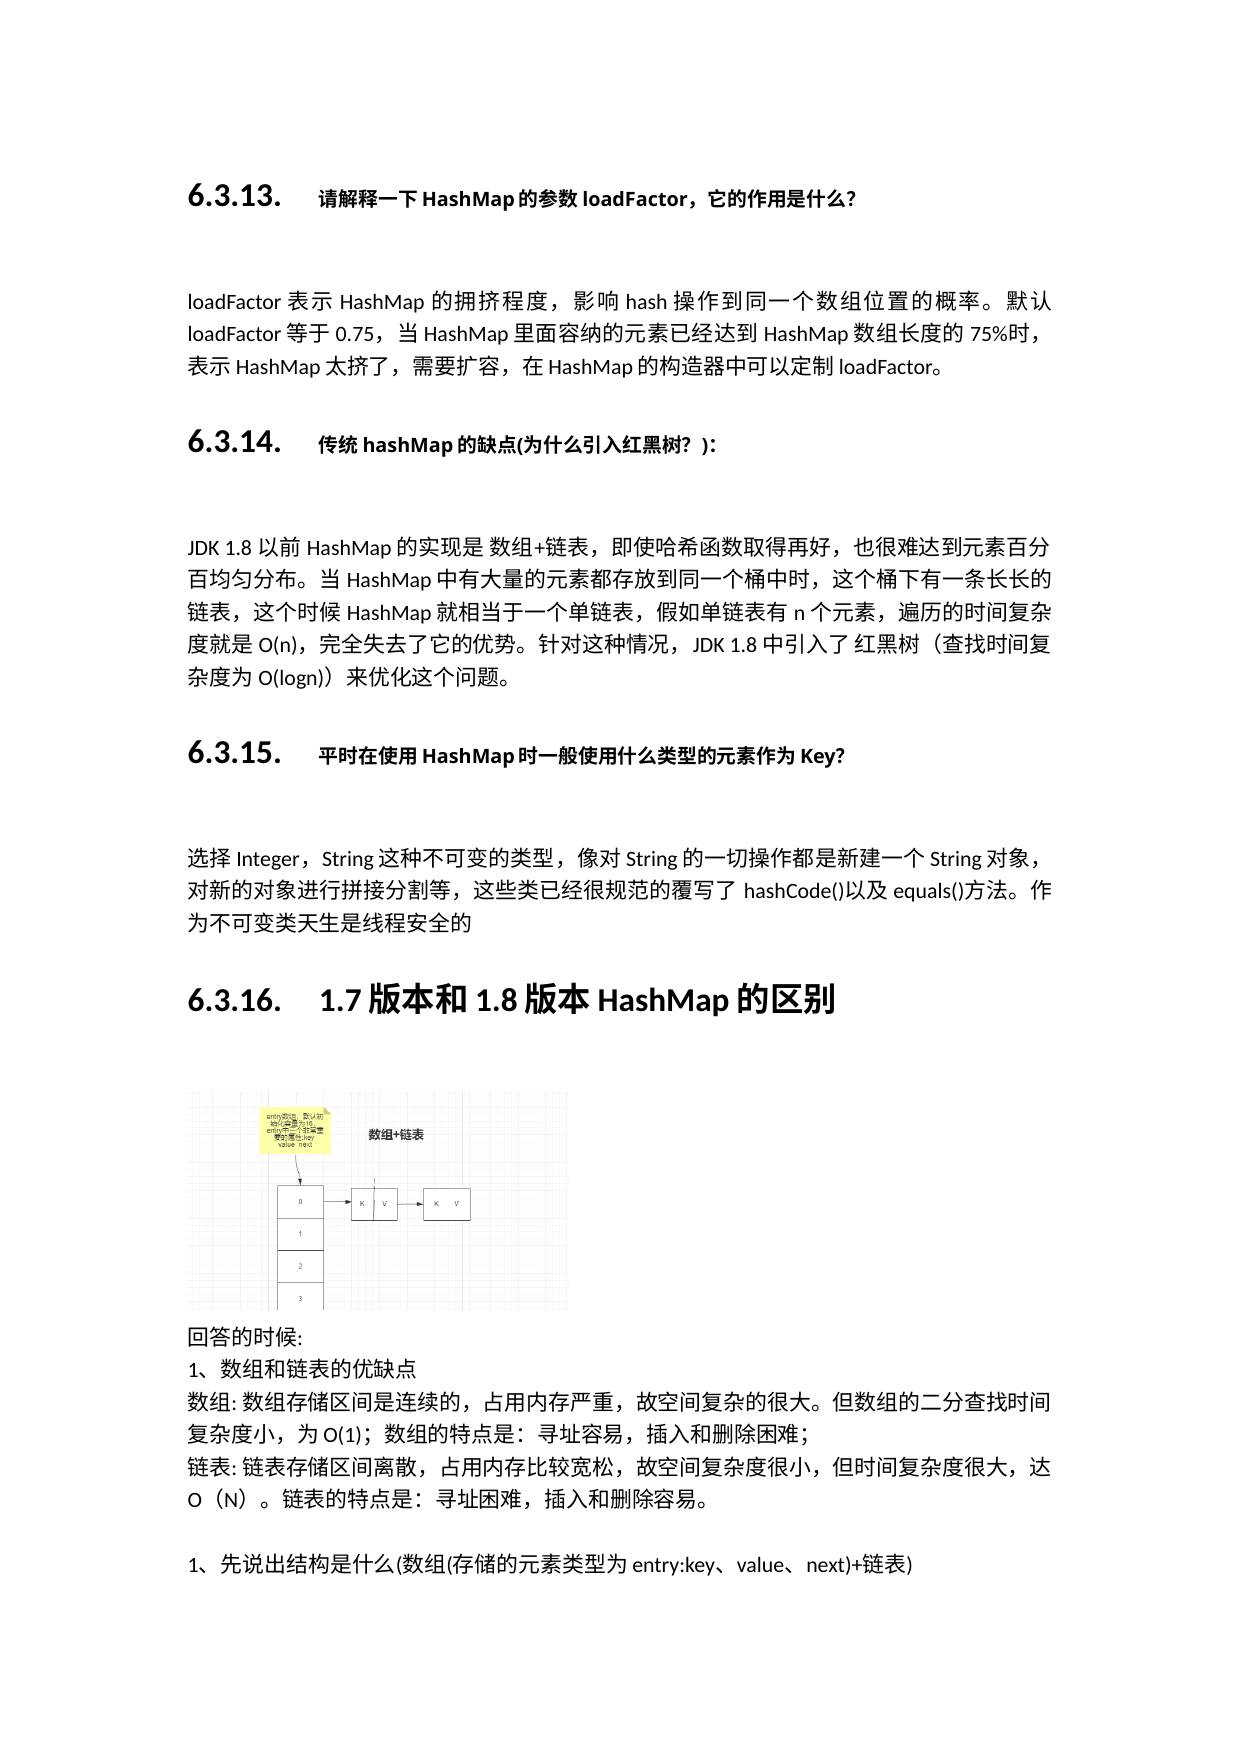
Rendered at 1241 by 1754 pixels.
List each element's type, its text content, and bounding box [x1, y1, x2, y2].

picture [187, 1091, 570, 1310]
list 数组: 数组存储区间是连续的，占用内存严重，故空间复杂的很大。但数组的二分查找时间复杂度小，为O(1)；数组的特点是：寻址容易，插入和删除困难； [187, 1384, 1053, 1449]
list 数组和链表的优缺点 [187, 1352, 1053, 1384]
text 回答的时候: [187, 1319, 1053, 1352]
subtitle 请解释一下HashMap的参数loadFactor，它的作用是什么？ [187, 162, 1053, 227]
subtitle 平时在使用HashMap时一般使用什么类型的元素作为Key？ [187, 719, 1053, 784]
list 先说出结构是什么(数组(存储的元素类型为entry:key、value、next)+链表) [187, 1547, 1053, 1579]
text loadFactor表示HashMap的拥挤程度，影响hash操作到同一个数组位置的概率。默认loadFactor等于0.75，当HashMap里面容纳的元素已经达到HashMap数组长度的75%时，表示HashMap太挤了，需要扩容，在HashMap的构造器中可以定制loadFactor。 [187, 283, 1053, 381]
subtitle 1.7版本和1.8版本HashMap的区别 [187, 965, 1053, 1030]
text JDK 1.8 以前 HashMap 的实现是 数组+链表，即使哈希函数取得再好，也很难达到元素百分百均匀分布。当 HashMap 中有大量的元素都存放到同一个桶中时，这个桶下有一条长长的链表，这个时候 HashMap 就相当于一个单链表，假如单链表有 n 个元素，遍历的时间复杂度就是 O(n)，完全失去了它的优势。针对这种情况，JDK 1.8 中引入了 红黑树（查找时间复杂度为 O(logn)）来优化这个问题。 [187, 529, 1053, 692]
text 选择Integer，String这种不可变的类型，像对String的一切操作都是新建一个String对象，对新的对象进行拼接分割等，这些类已经很规范的覆写了hashCode()以及equals()方法。作为不可变类天生是线程安全的 [187, 840, 1053, 938]
subtitle 传统hashMap的缺点(为什么引入红黑树？)： [187, 408, 1053, 473]
list 链表: 链表存储区间离散，占用内存比较宽松，故空间复杂度很小，但时间复杂度很大，达O（N）。链表的特点是：寻址困难，插入和删除容易。 [187, 1449, 1053, 1514]
